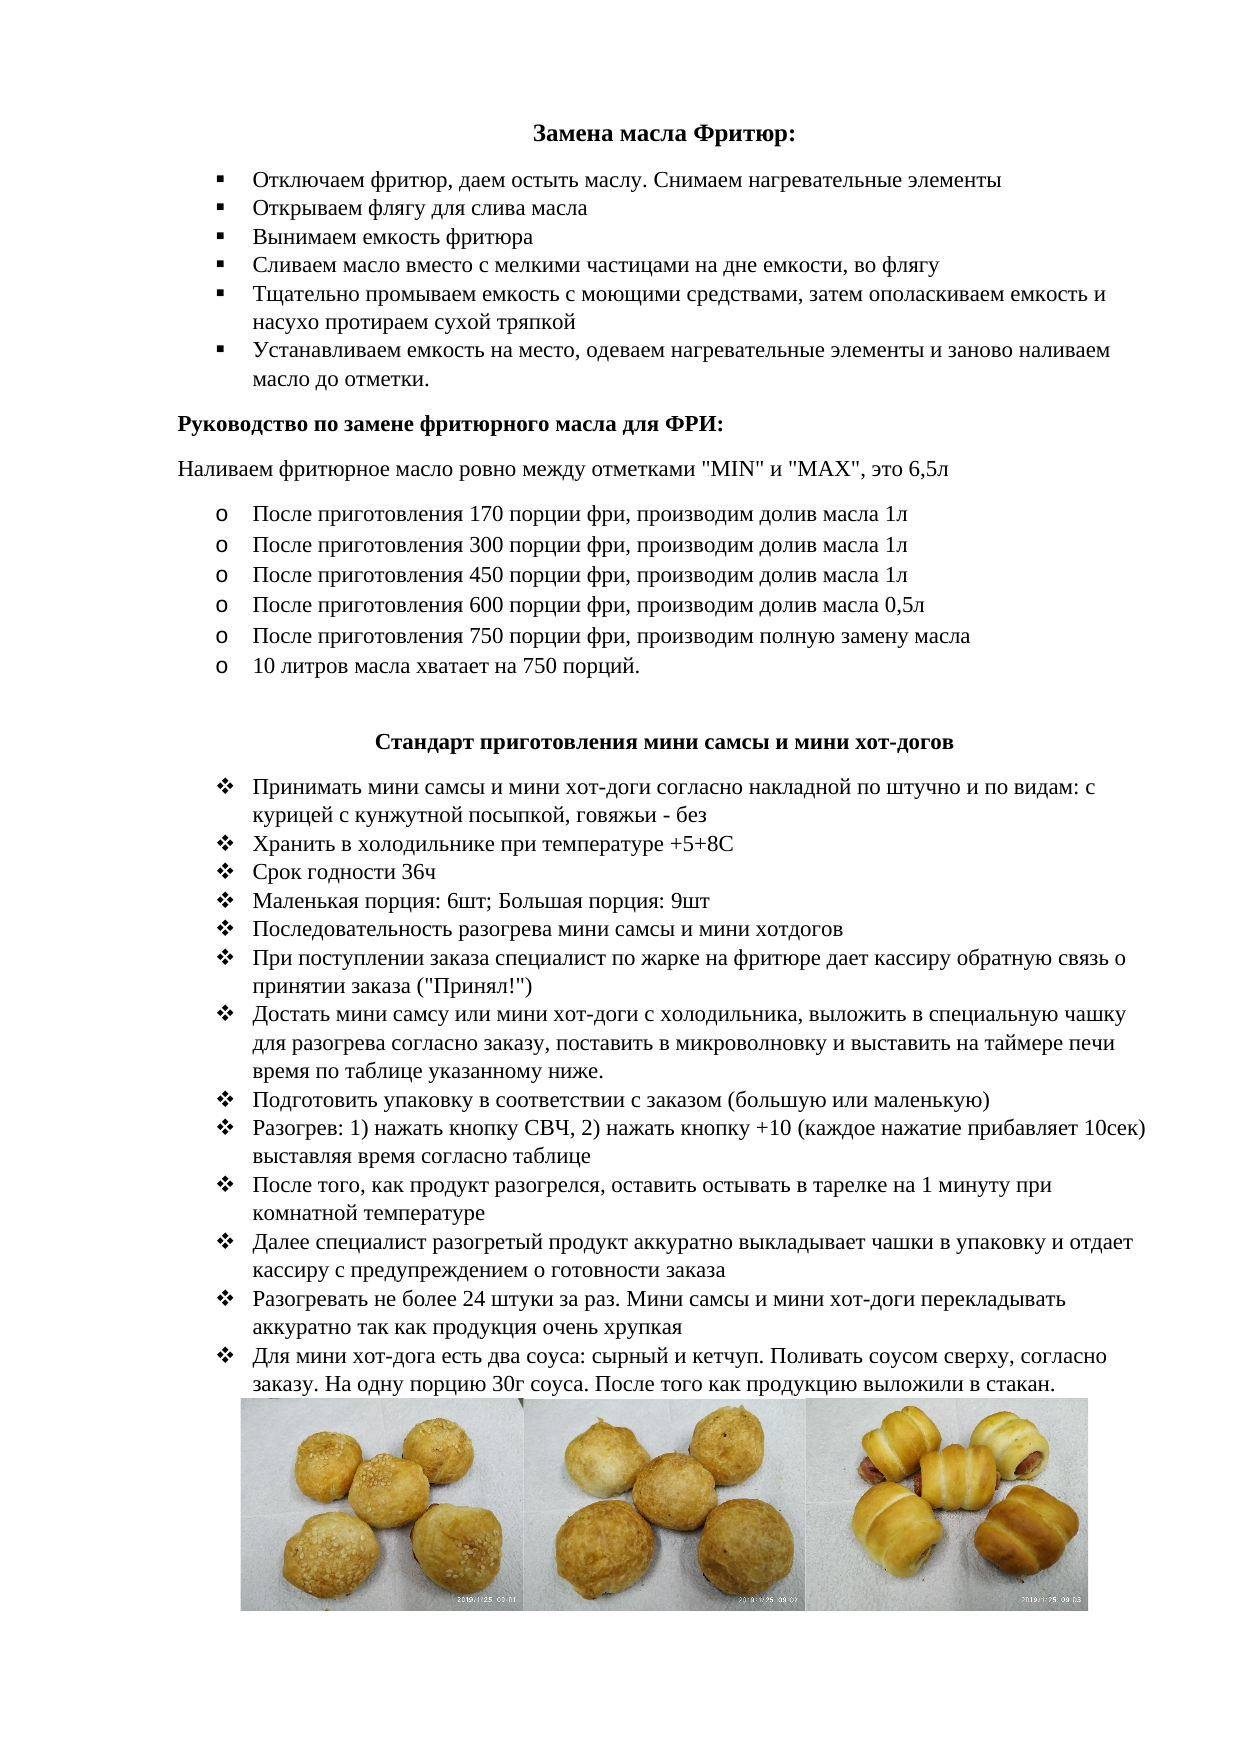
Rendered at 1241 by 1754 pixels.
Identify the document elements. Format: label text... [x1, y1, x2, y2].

list Хранить в холодильнике при температуре +5+8С [215, 830, 1152, 856]
list После приготовления 300 порции фри, производим долив масла 1л [215, 531, 1152, 559]
list Далее специалист разогретый продукт аккуратно выкладывает чашки в упаковку и отдает кассиру с предупреждением о готовности заказа [215, 1228, 1152, 1283]
list Принимать мини самсы и мини хот-доги согласно накладной по штучно и по видам: с курицей с кунжутной посыпкой, говяжьи - без [215, 773, 1152, 828]
list Срок годности 36ч [215, 858, 1152, 884]
picture [240, 1398, 1089, 1611]
list Отключаем фритюр, даем остыть маслу. Снимаем нагревательные элементы [215, 166, 1152, 192]
text Руководство по замене фритюрного масла для ФРИ: [177, 410, 1152, 436]
list Тщательно промываем емкость с моющими средствами, затем ополаскиваем емкость и насухо протираем сухой тряпкой [215, 279, 1152, 334]
list После приготовления 750 порции фри, производим полную замену масла [215, 622, 1152, 650]
list Для мини хот-дога есть два соуса: сырный и кетчуп. Поливать соусом сверху, согласно заказу. На одну порцию 30г соуса. После того как продукцию выложили в стакан. [215, 1342, 1152, 1396]
list 10 литров масла хватает на 750 порций. [215, 652, 1152, 681]
list Последовательность разогрева мини самсы и мини хотдогов [215, 915, 1152, 941]
list Достать мини самсу или мини хот-доги с холодильника, выложить в специальную чашку для разогрева согласно заказу, поставить в микроволновку и выставить на таймере печи время по таблице указанному ниже. [215, 1000, 1152, 1084]
list Открываем флягу для слива масла [215, 194, 1152, 221]
text Стандарт приготовления мини самсы и мини хот-догов [177, 728, 1152, 754]
list Разогрев: 1) нажать кнопку СВЧ, 2) нажать кнопку +10 (каждое нажатие прибавляет 10сек) выставляя время согласно таблице [215, 1114, 1152, 1169]
text Наливаем фритюрное масло ровно между отметками "MIN" и "MAX", это 6,5л [177, 455, 1152, 481]
list Вынимаем емкость фритюра [215, 223, 1152, 249]
list После приготовления 600 порции фри, производим долив масла 0,5л [215, 591, 1152, 620]
list Сливаем масло вместо с мелкими частицами на дне емкости, во флягу [215, 251, 1152, 277]
list После приготовления 170 порции фри, производим долив масла 1л [215, 500, 1152, 528]
list Маленькая порция: 6шт; Большая порция: 9шт [215, 887, 1152, 913]
list После того, как продукт разогрелся, оставить остывать в тарелке на 1 минуту при комнатной температуре [215, 1171, 1152, 1226]
list При поступлении заказа специалист по жарке на фритюре дает кассиру обратную связь о принятии заказа ("Принял!") [215, 943, 1152, 998]
text Замена масла Фритюр: [177, 118, 1152, 147]
list После приготовления 450 порции фри, производим долив масла 1л [215, 561, 1152, 589]
list Подготовить упаковку в соответствии с заказом (большую или маленькую) [215, 1086, 1152, 1112]
list Устанавливаем емкость на место, одеваем нагревательные элементы и заново наливаем масло до отметки. [215, 336, 1152, 391]
list Разогревать не более 24 штуки за раз. Мини самсы и мини хот-доги перекладывать аккуратно так как продукция очень хрупкая [215, 1285, 1152, 1339]
